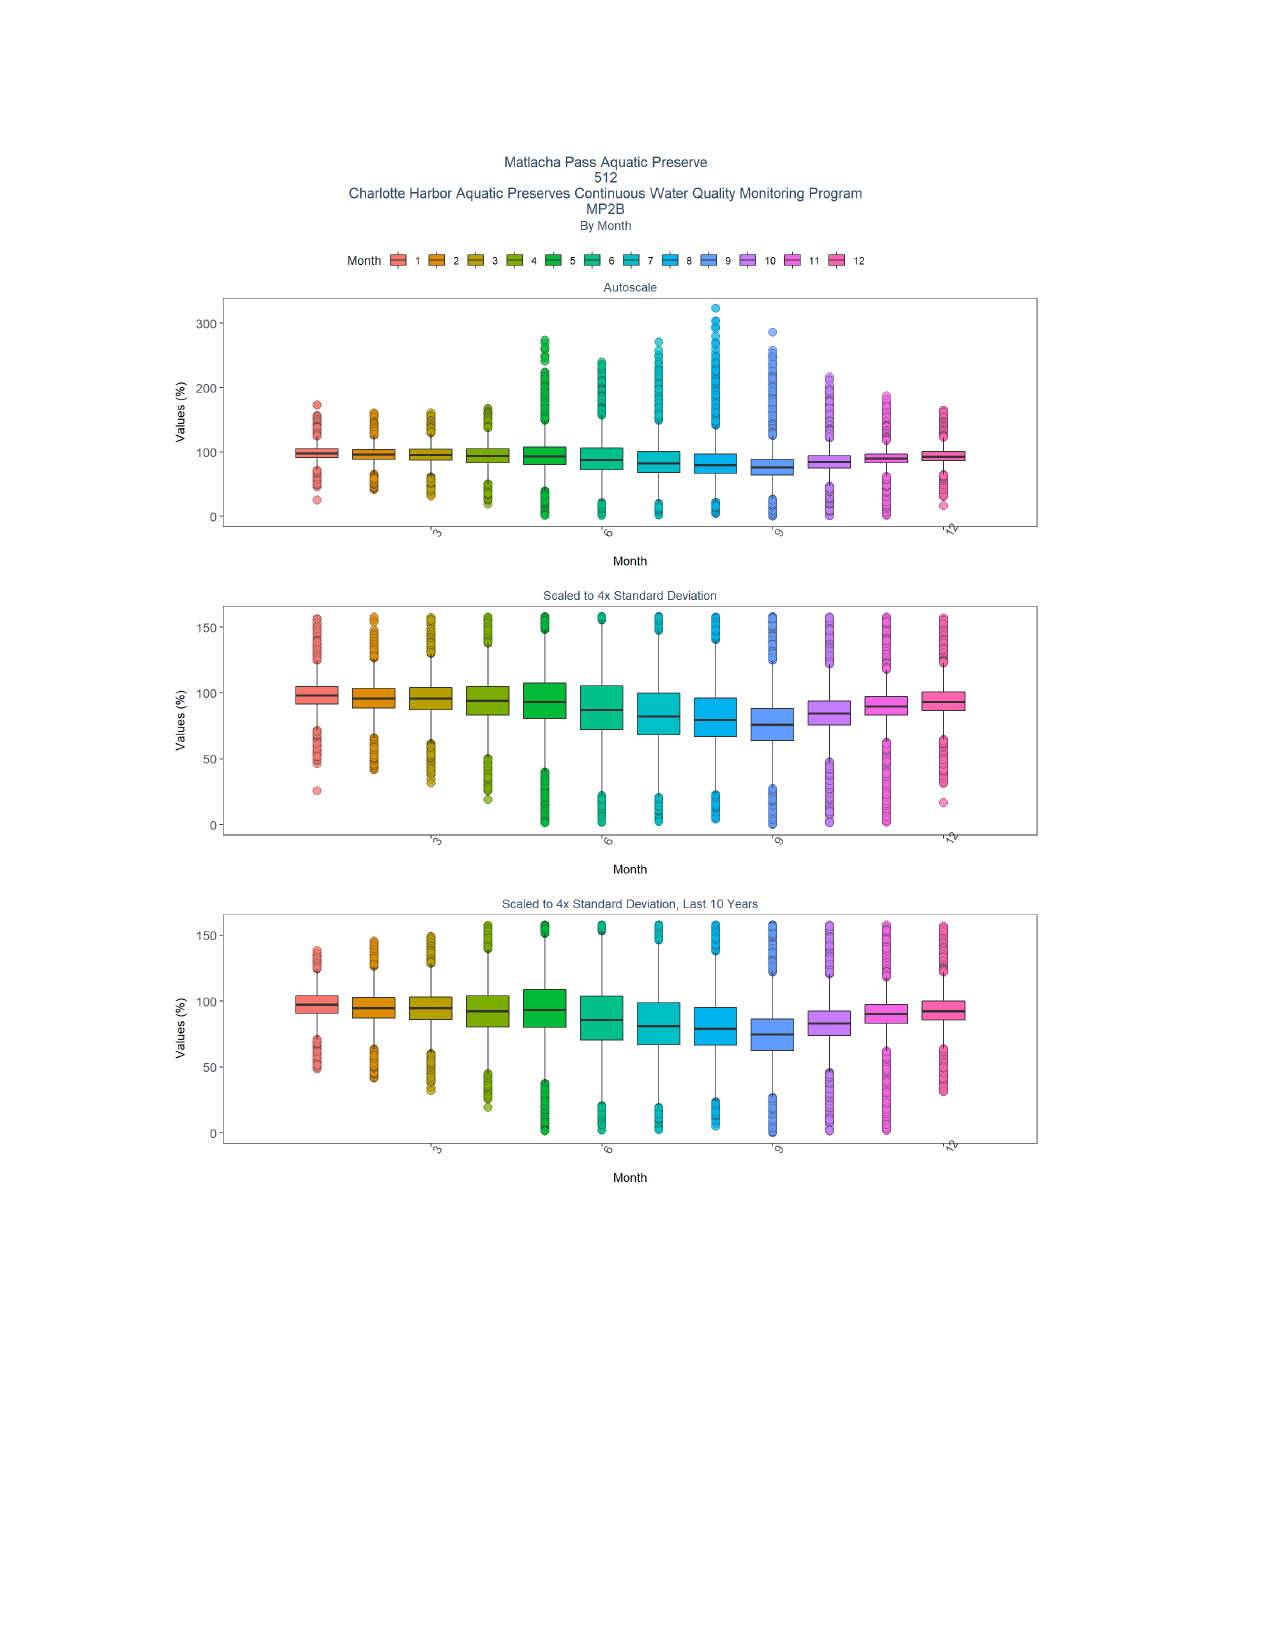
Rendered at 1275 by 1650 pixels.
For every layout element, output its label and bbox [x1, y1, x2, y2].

picture [168, 150, 1044, 1200]
